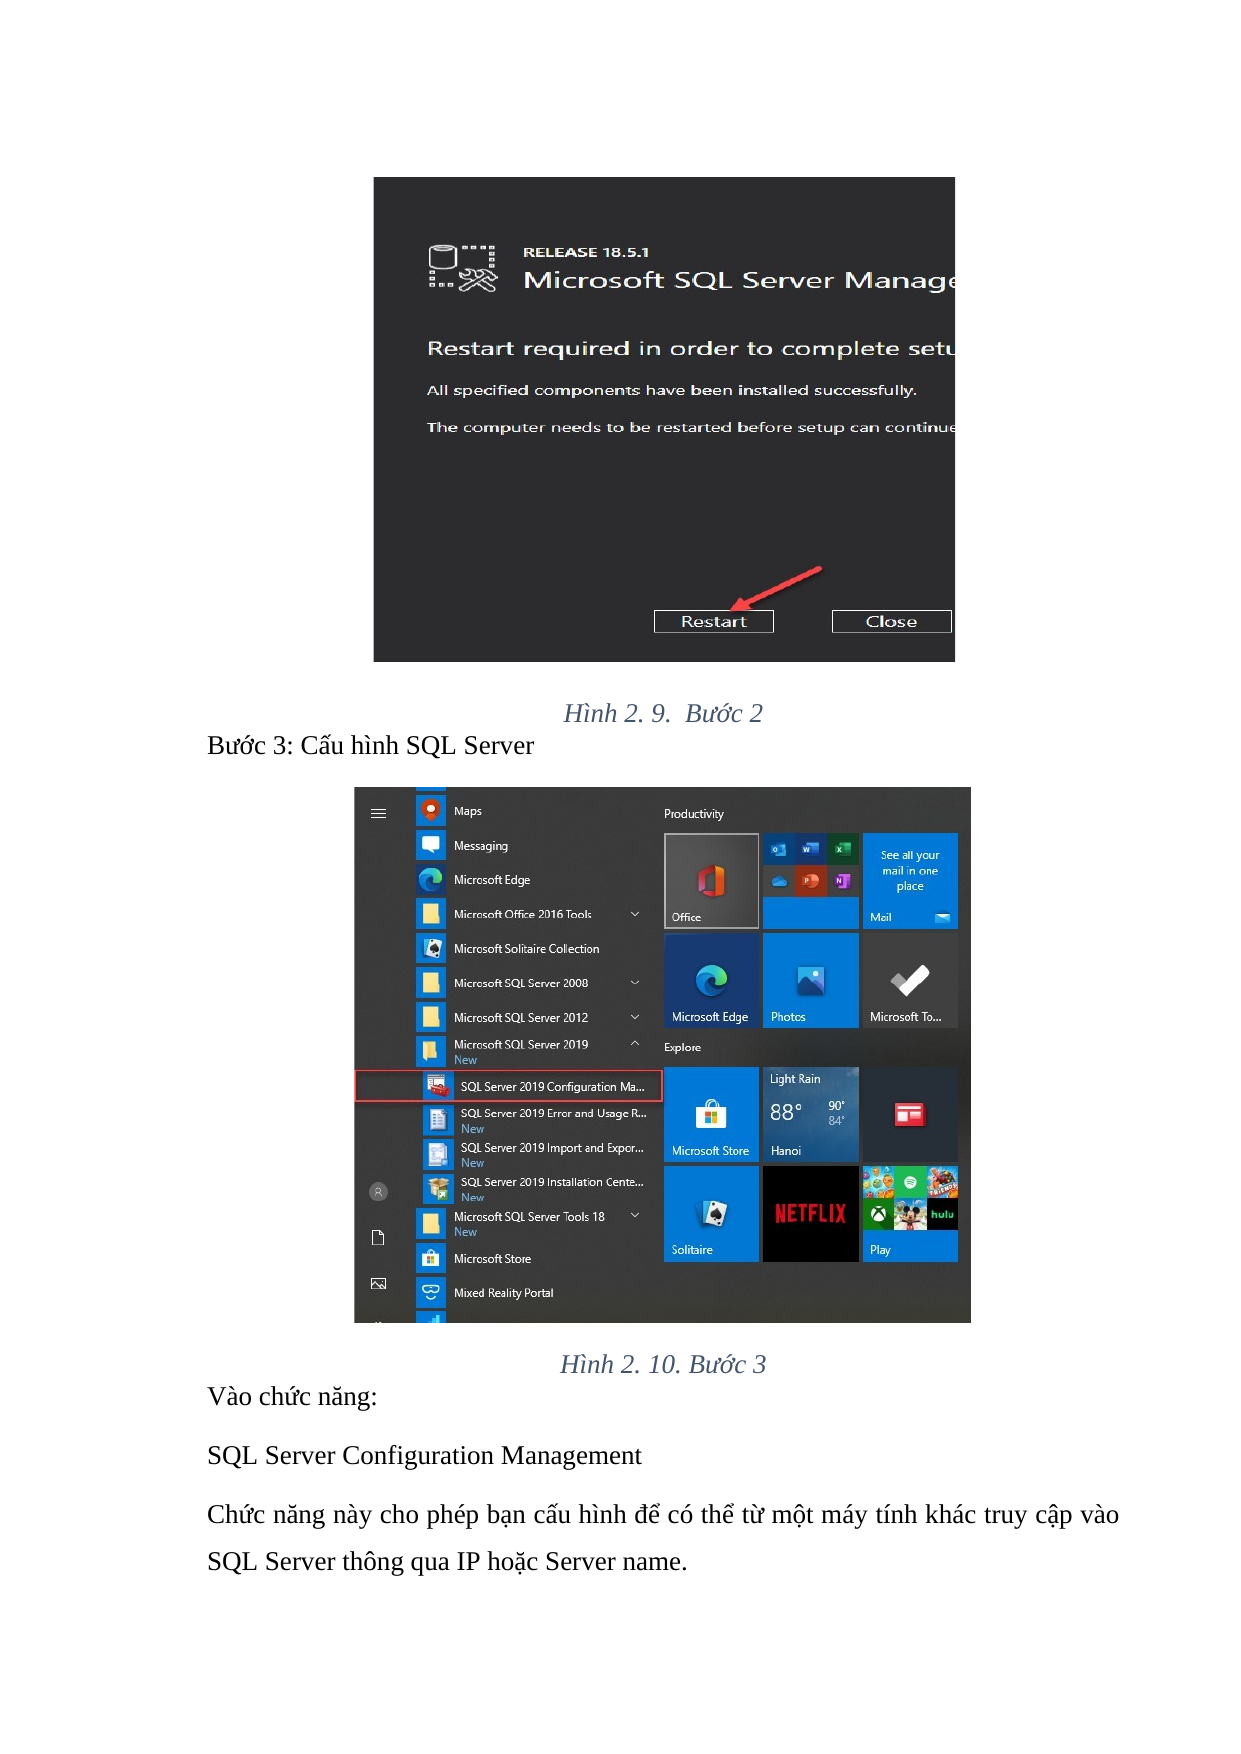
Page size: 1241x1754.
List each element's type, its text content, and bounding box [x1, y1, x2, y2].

picture [373, 177, 956, 662]
text Hình 2. 9. Bước 2 [207, 698, 1122, 729]
text Hình 2. 10. Bước 3 [207, 1348, 1122, 1380]
text Chức năng này cho phép bạn cấu hình để có thể từ một máy tính khác truy cập vào SQL Server thông qua IP hoặc Server name. [207, 1498, 1122, 1576]
picture [354, 787, 971, 1323]
text Bước 3: Cấu hình SQL Server [207, 729, 1122, 760]
text Vào chức năng: [207, 1380, 1122, 1411]
text SQL Server Configuration Management [207, 1439, 1122, 1470]
